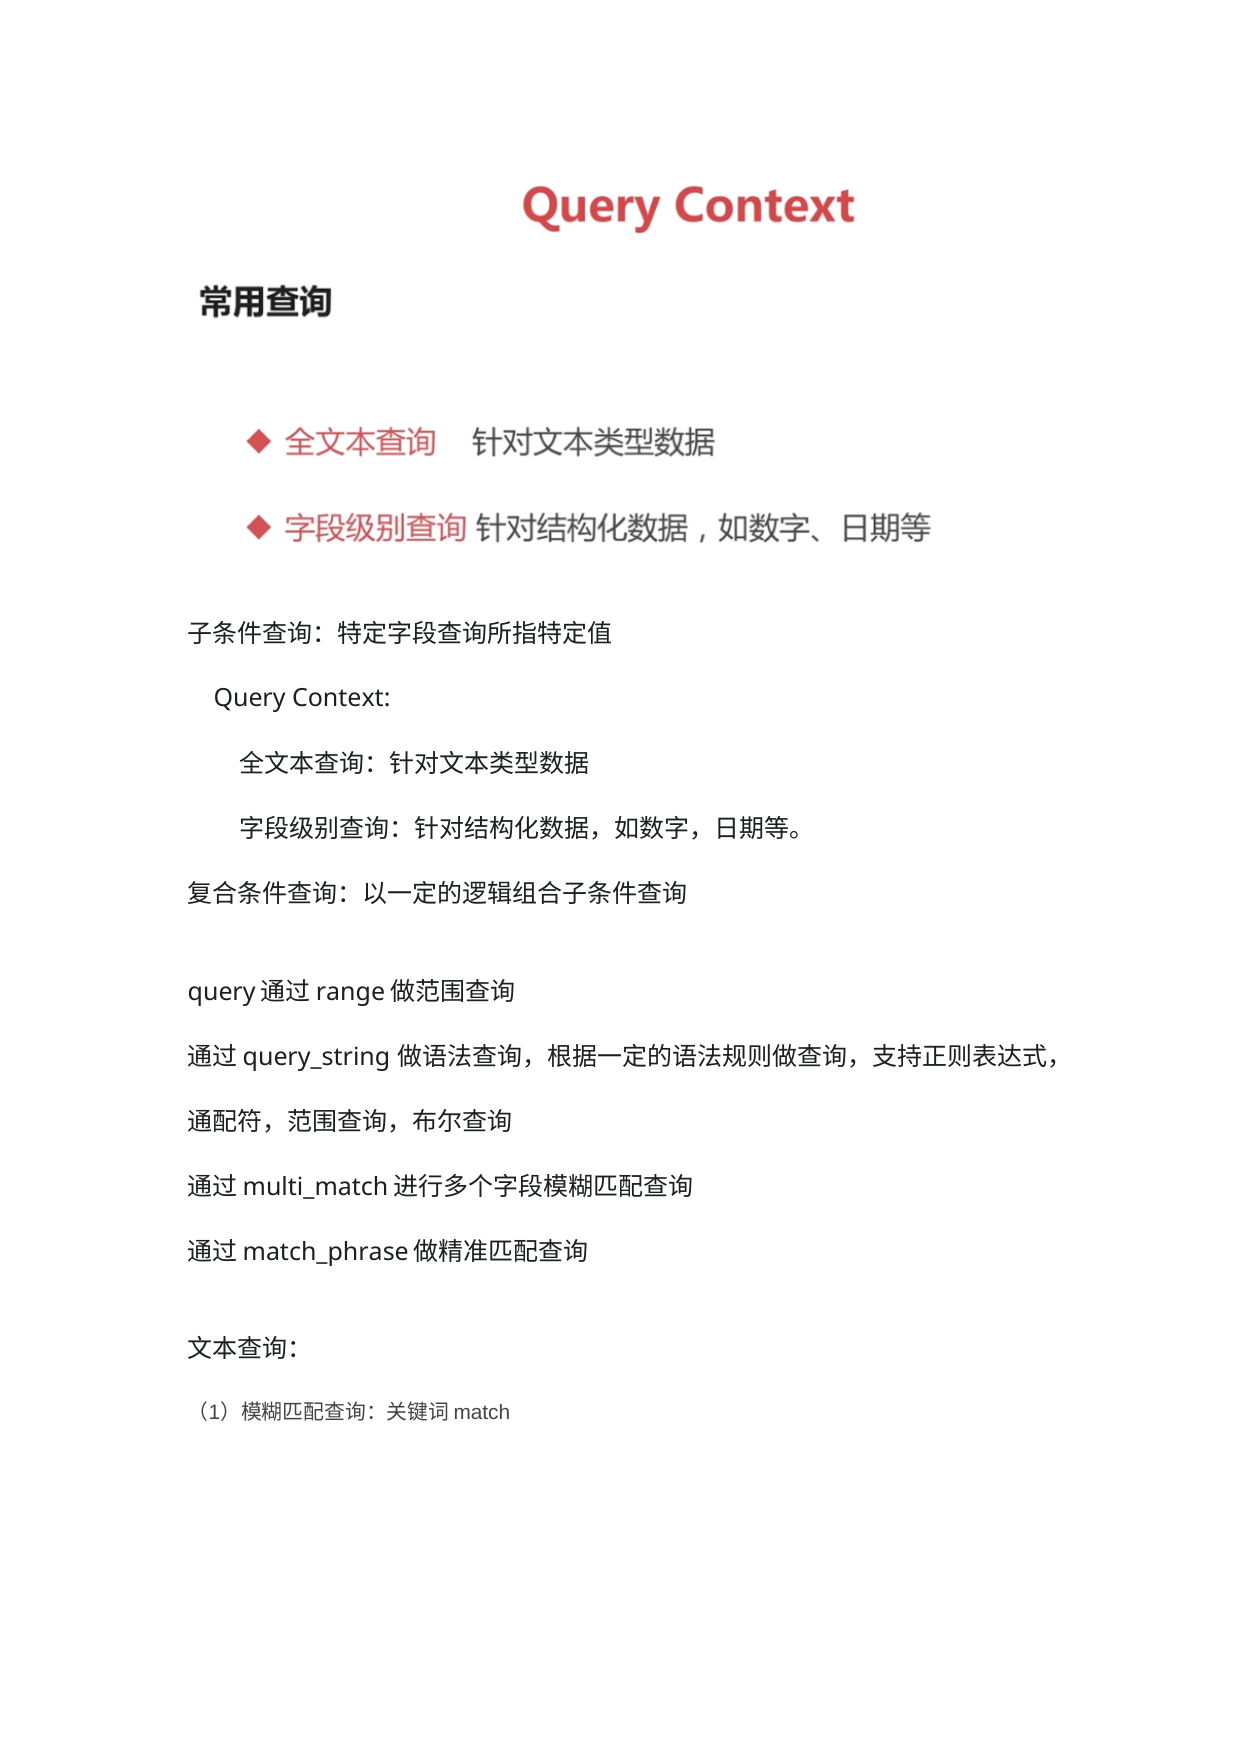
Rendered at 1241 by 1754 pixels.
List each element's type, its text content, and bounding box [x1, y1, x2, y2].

text 字段级别查询：针对结构化数据，如数字，日期等。 [187, 794, 1053, 859]
text 通过multi_match进行多个字段模糊匹配查询 [187, 1152, 1053, 1217]
text 通过match_phrase做精准匹配查询 [187, 1217, 1053, 1282]
text 文本查询： [187, 1314, 1053, 1379]
text Query Context: [187, 664, 1053, 729]
text 通过query_string 做语法查询，根据一定的语法规则做查询，支持正则表达式，通配符，范围查询，布尔查询 [187, 1022, 1053, 1152]
text 复合条件查询：以一定的逻辑组合子条件查询 [187, 859, 1053, 924]
text 全文本查询：针对文本类型数据 [187, 729, 1053, 794]
picture [187, 162, 1053, 572]
text （1）模糊匹配查询：关键词match [187, 1394, 1053, 1427]
text 子条件查询：特定字段查询所指特定值 [187, 599, 1053, 664]
text query通过range做范围查询 [187, 957, 1053, 1022]
